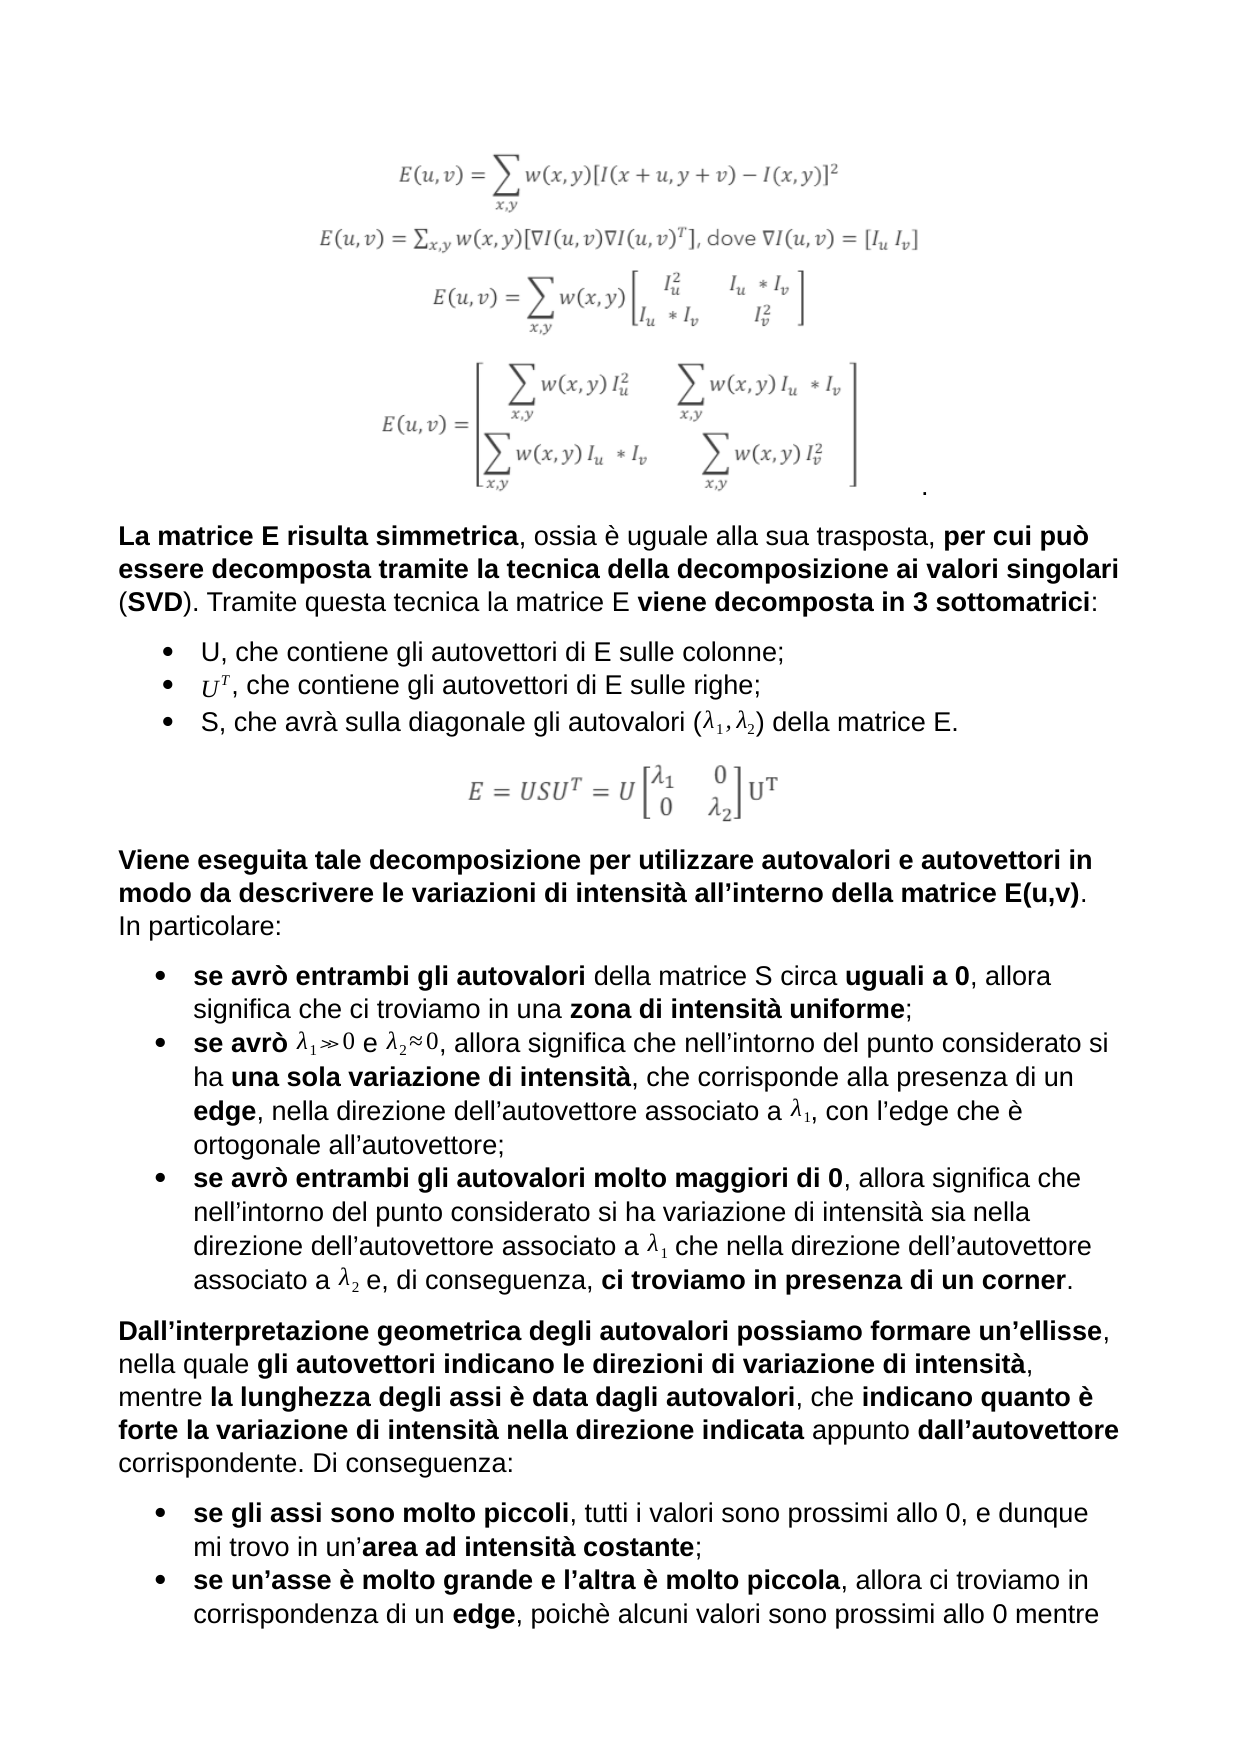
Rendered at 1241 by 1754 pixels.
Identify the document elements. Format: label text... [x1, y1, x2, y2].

list , che contiene gli autovettori di E sulle righe; [163, 669, 1122, 704]
list se avrò e , allora significa che nell’intorno del punto considerato si ha una sola variazione di intensità, che corrisponde alla presenza di un edge, nella direzione dell’autovettore associato a , con l’edge che è ortogonale all’autovettore; [156, 1027, 1122, 1160]
list U, che contiene gli autovettori di E sulle colonne; [163, 636, 1122, 667]
text La matrice E risulta simmetrica, ossia è uguale alla sua trasposta, per cui può essere decomposta tramite la tecnica della decomposizione ai valori singolari (SVD). Tramite questa tecnica la matrice E viene decomposta in 3 sottomatrici: [118, 519, 1122, 617]
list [156, 1564, 1122, 1629]
text Viene eseguita tale decomposizione per utilizzare autovalori e autovettori in modo da descrivere le variazioni di intensità all’interno della matrice E(u,v). In particolare: [118, 844, 1122, 941]
list se avrò entrambi gli autovalori della matrice S circa uguali a 0, allora significa che ci troviamo in una zona di intensità uniforme; [156, 960, 1122, 1025]
list se avrò entrambi gli autovalori molto maggiori di 0, allora significa che nell’intorno del punto considerato si ha variazione di intensità sia nella direzione dell’autovettore associato a che nella direzione dell’autovettore associato a e, di conseguenza, ci troviamo in presenza di un corner. [156, 1162, 1122, 1295]
text Dall’interpretazione geometrica degli autovalori possiamo formare un’ellisse, nella quale gli autovettori indicano le direzioni di variazione di intensità, mentre la lunghezza degli assi è data dagli autovalori, che indicano quanto è forte la variazione di intensità nella direzione indicata appunto dall’autovettore corrispondente. Di conseguenza: [118, 1314, 1122, 1478]
picture [462, 757, 779, 826]
list se gli assi sono molto piccoli, tutti i valori sono prossimi allo 0, e dunque mi trovo in un’area ad intensità costante; [156, 1497, 1122, 1562]
list S, che avrà sulla diagonale gli autovalori () della matrice E. [163, 706, 1122, 738]
picture [312, 147, 921, 496]
